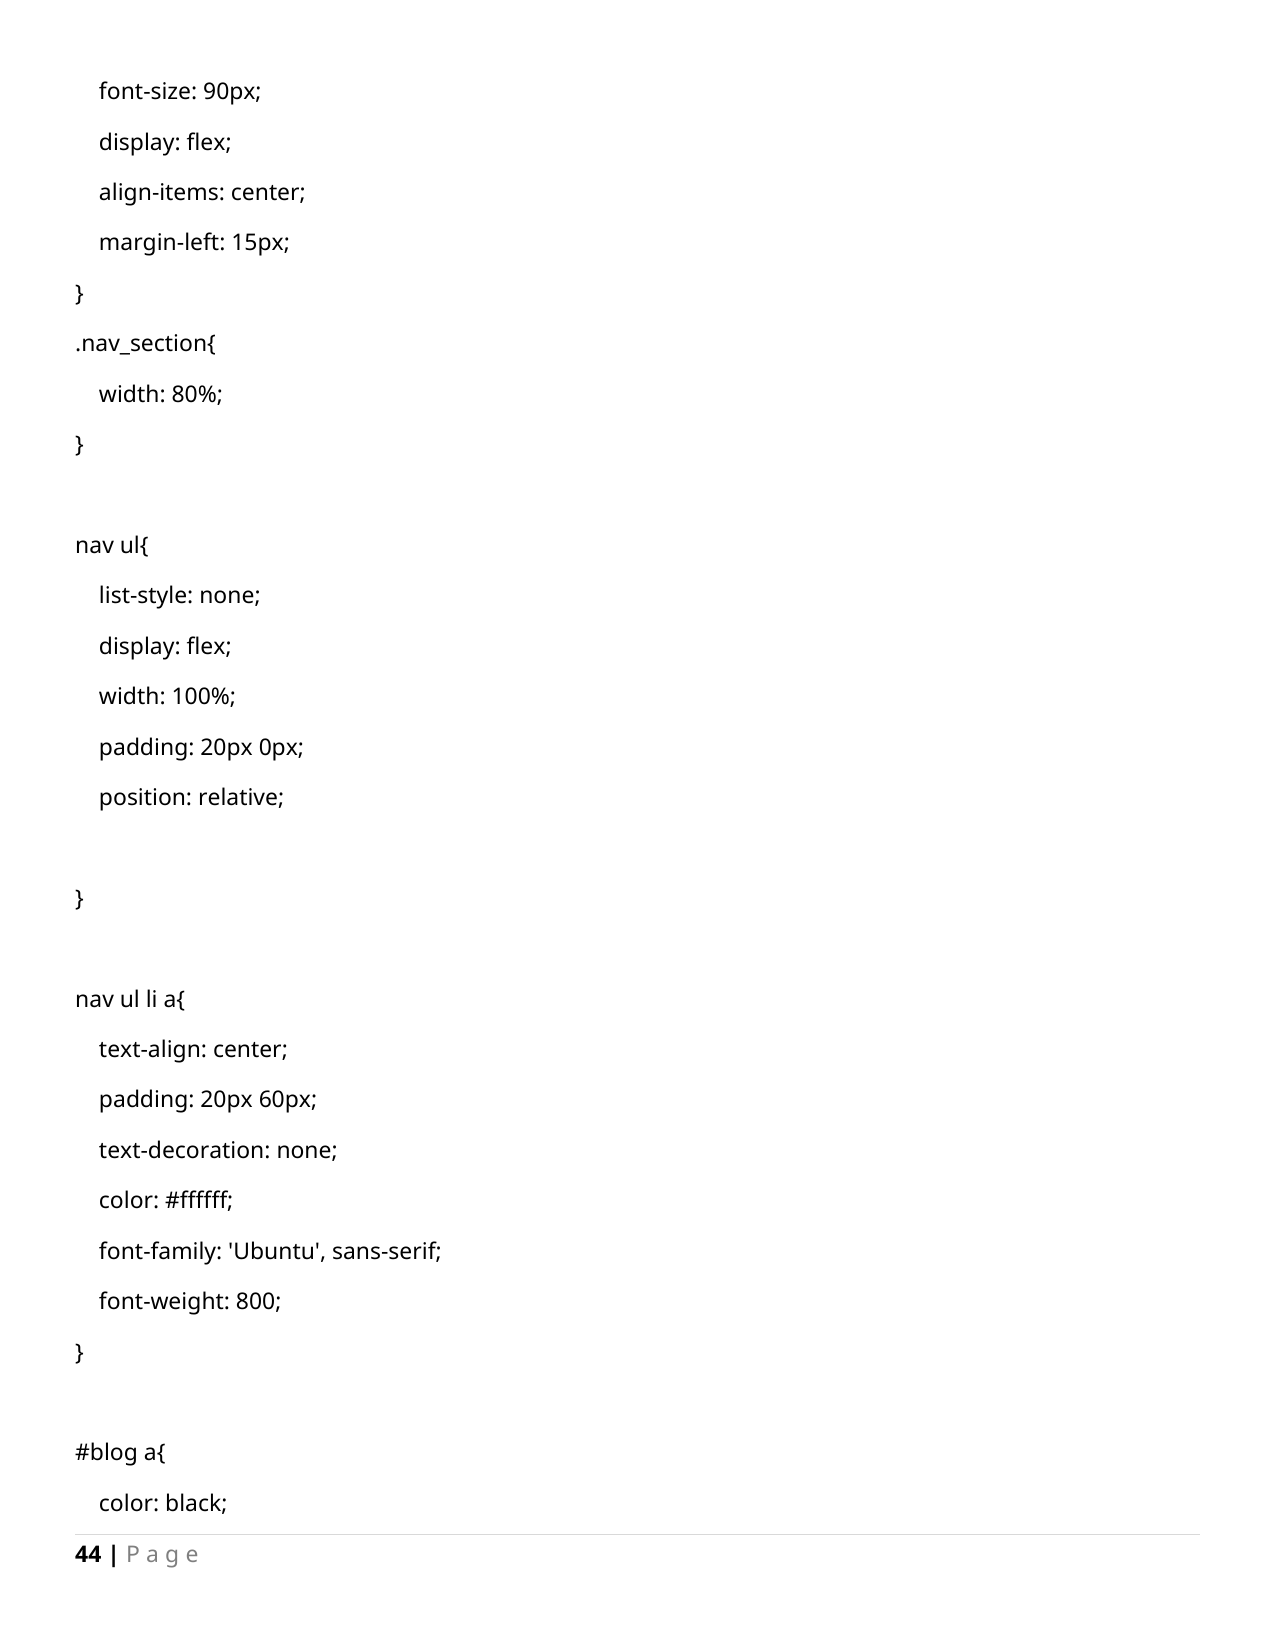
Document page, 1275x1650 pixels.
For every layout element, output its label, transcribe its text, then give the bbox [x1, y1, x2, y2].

text } [75, 1335, 1200, 1367]
text .nav_section{ [75, 327, 1200, 358]
text position: relative; [75, 781, 1200, 812]
text } [75, 428, 1200, 459]
text nav ul li a{ [75, 982, 1200, 1014]
text text-align: center; [75, 1033, 1200, 1064]
text font-size: 90px; [75, 75, 1200, 106]
text list-style: none; [75, 579, 1200, 610]
text nav ul{ [75, 529, 1200, 560]
text width: 80%; [75, 377, 1200, 409]
text color: #ffffff; [75, 1184, 1200, 1215]
text font-weight: 800; [75, 1285, 1200, 1316]
text align-items: center; [75, 176, 1200, 207]
text width: 100%; [75, 680, 1200, 711]
text display: flex; [75, 125, 1200, 157]
text color: black; [75, 1487, 1200, 1518]
text margin-left: 15px; [75, 226, 1200, 257]
text } [75, 277, 1200, 308]
text } [75, 882, 1200, 913]
text #blog a{ [75, 1436, 1200, 1467]
text padding: 20px 60px; [75, 1083, 1200, 1114]
text text-decoration: none; [75, 1134, 1200, 1165]
text padding: 20px 0px; [75, 730, 1200, 762]
text display: flex; [75, 629, 1200, 661]
text font-family: 'Ubuntu', sans-serif; [75, 1234, 1200, 1266]
